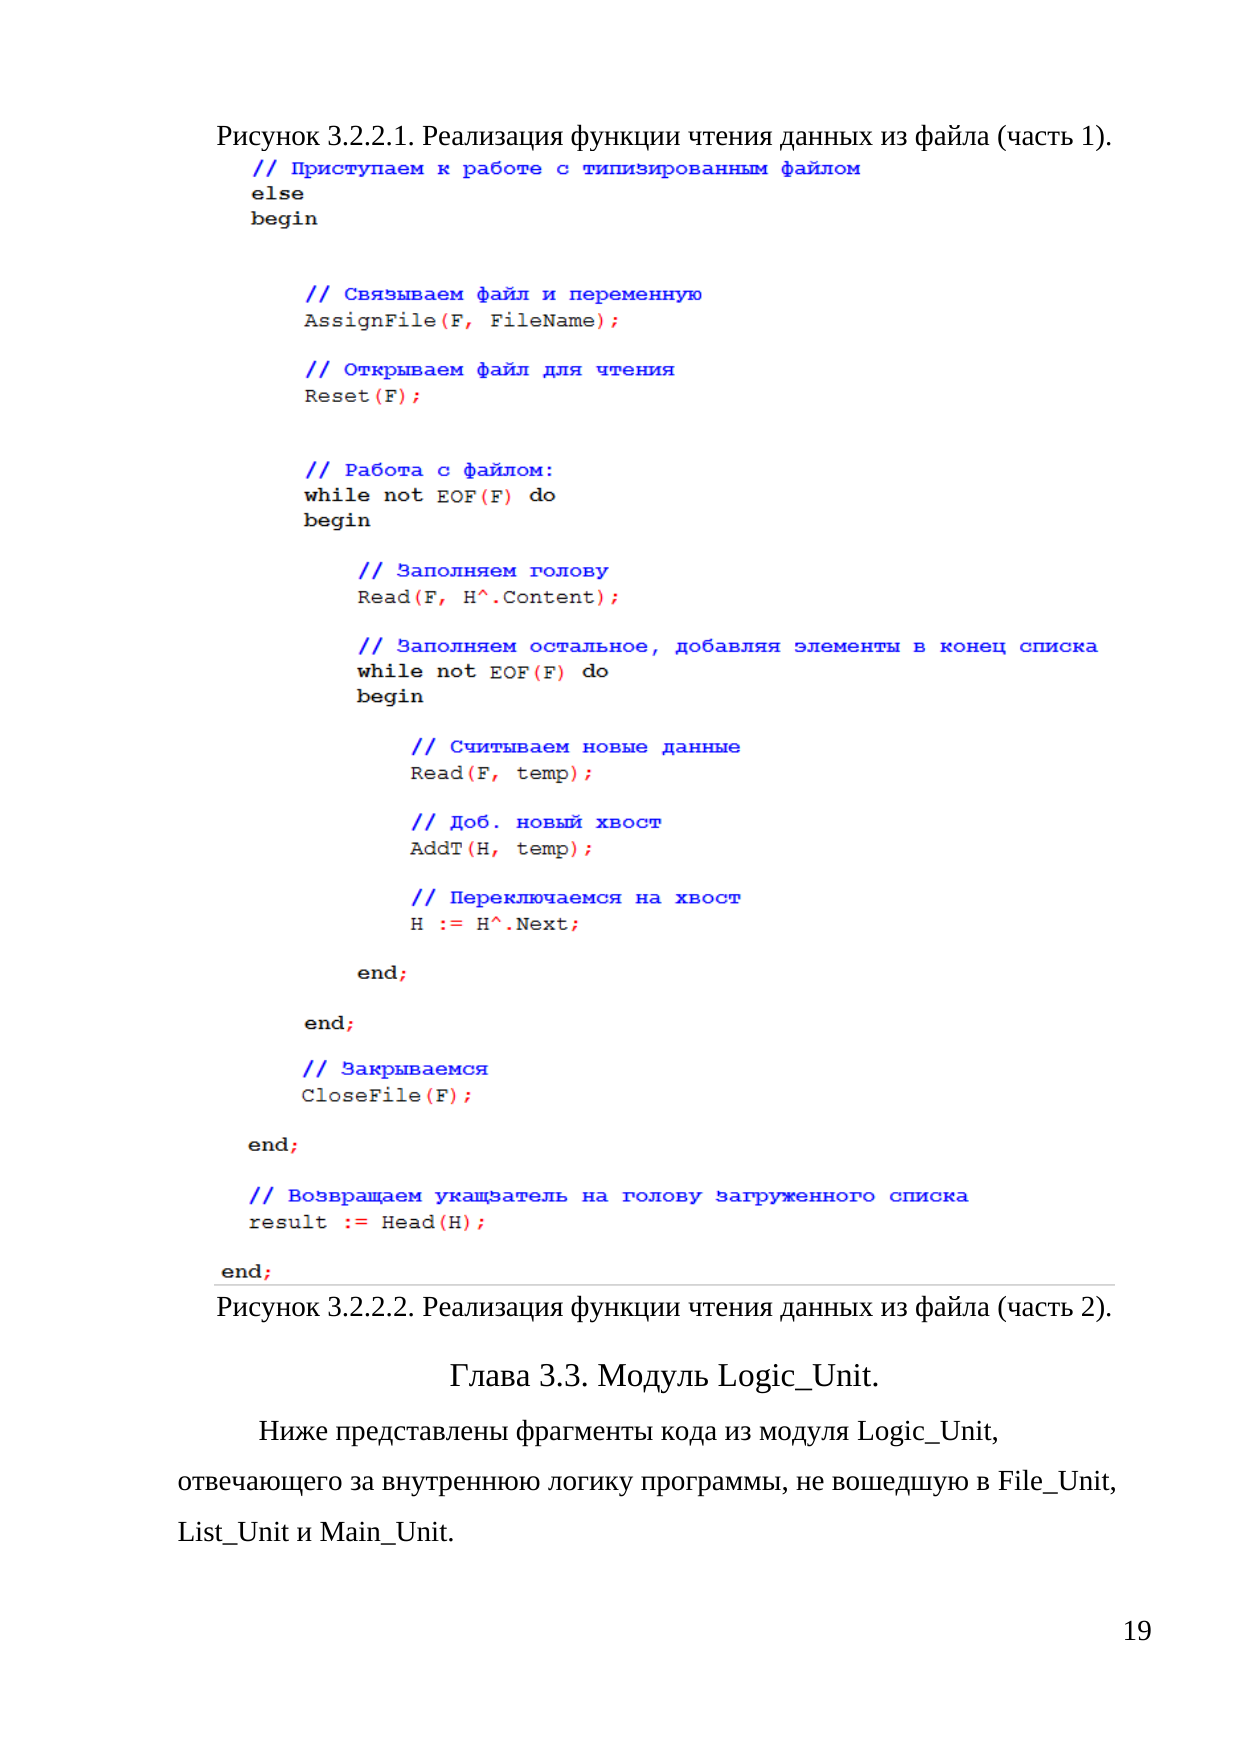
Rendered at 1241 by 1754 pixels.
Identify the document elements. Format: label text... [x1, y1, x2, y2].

subtitle Глава 3.3. Модуль Logic_Unit. [177, 1356, 1152, 1394]
text Ниже представлены фрагменты кода из модуля Logic_Unit, отвечающего за внутреннюю логику программы, не вошедшую в File_Unit, List_Unit и Main_Unit. [177, 1413, 1152, 1547]
picture [214, 151, 1115, 1289]
text Рисунок 3.2.2.1. Реализация функции чтения данных из файла (часть 1). [177, 118, 1152, 152]
text Рисунок 3.2.2.2. Реализация функции чтения данных из файла (часть 2). [177, 1289, 1152, 1322]
